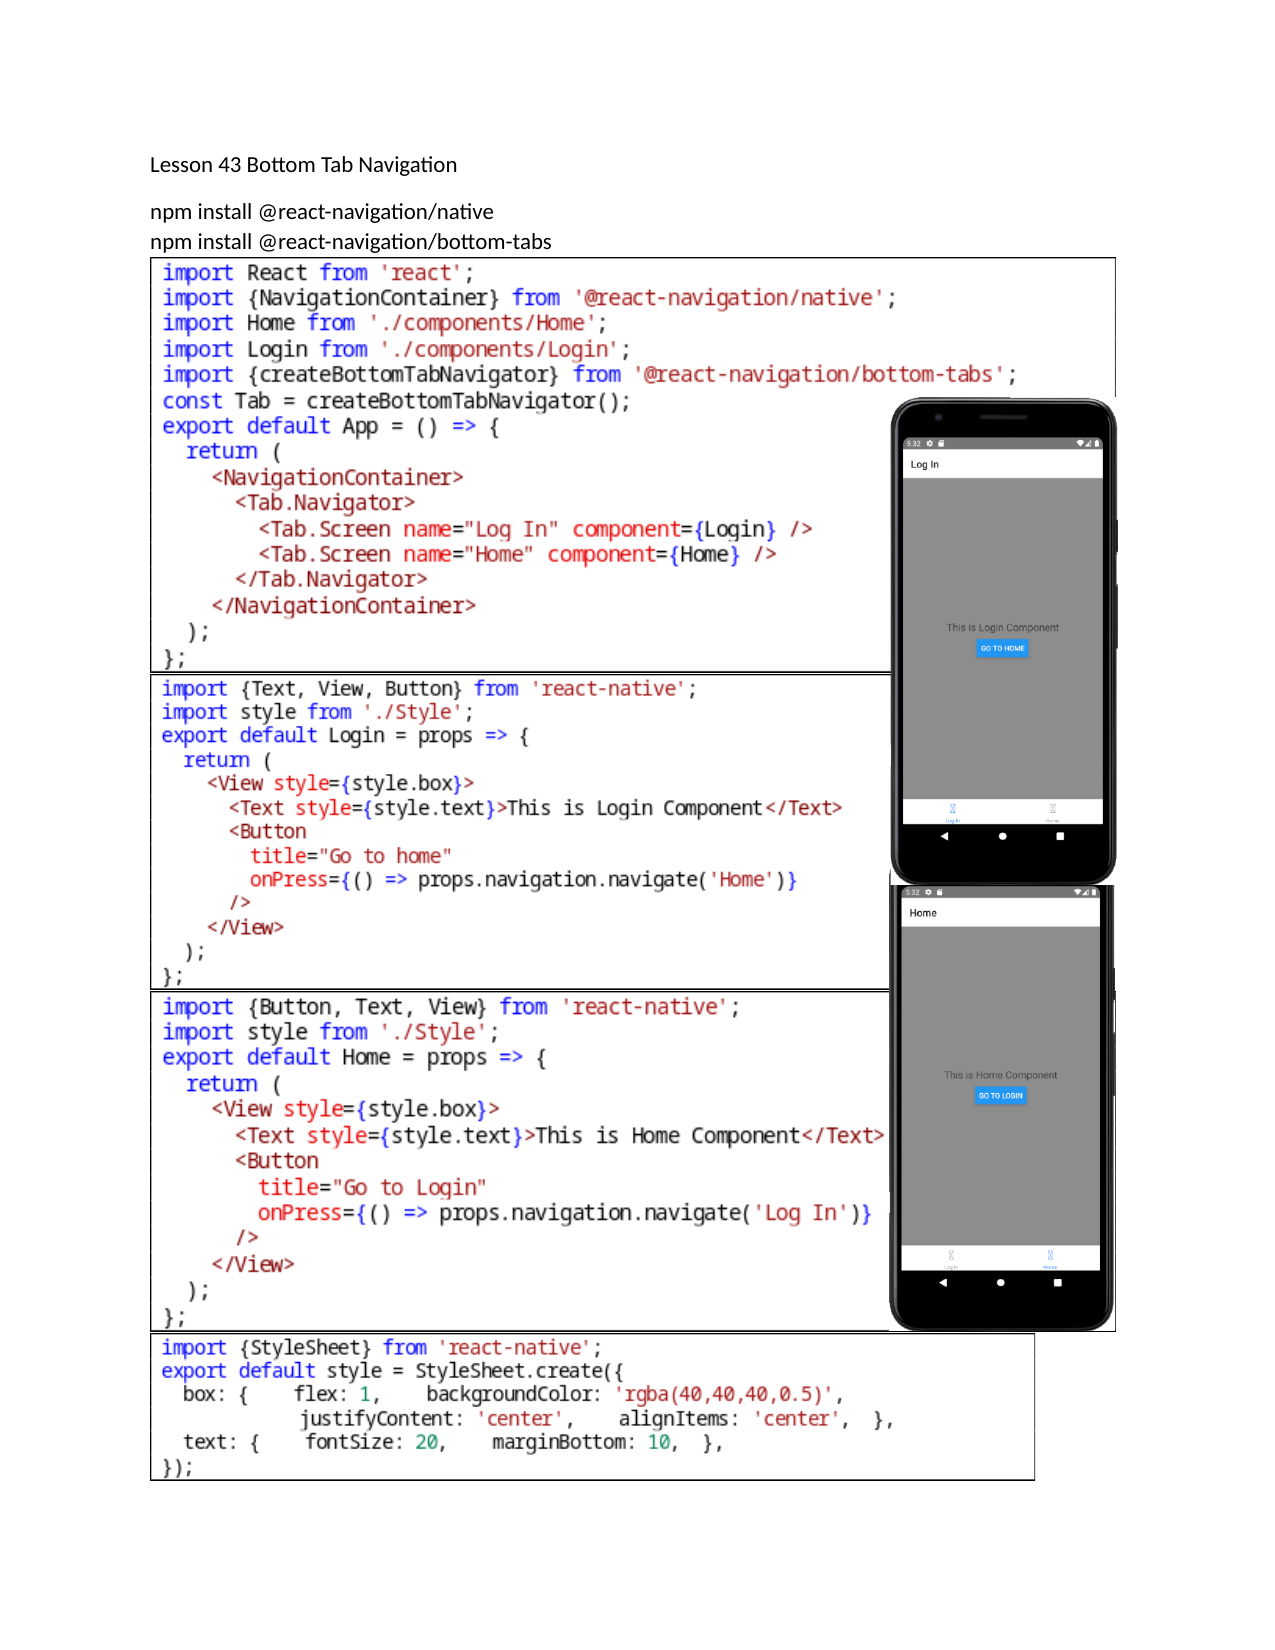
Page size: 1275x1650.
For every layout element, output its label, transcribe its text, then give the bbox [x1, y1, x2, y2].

text npm install @react-navigation/native [150, 197, 1125, 225]
text npm install @react-navigation/bottom-tabs [150, 227, 1125, 255]
picture [889, 397, 1118, 1331]
text Lesson 43 Bottom Tab Navigation [150, 150, 1125, 178]
